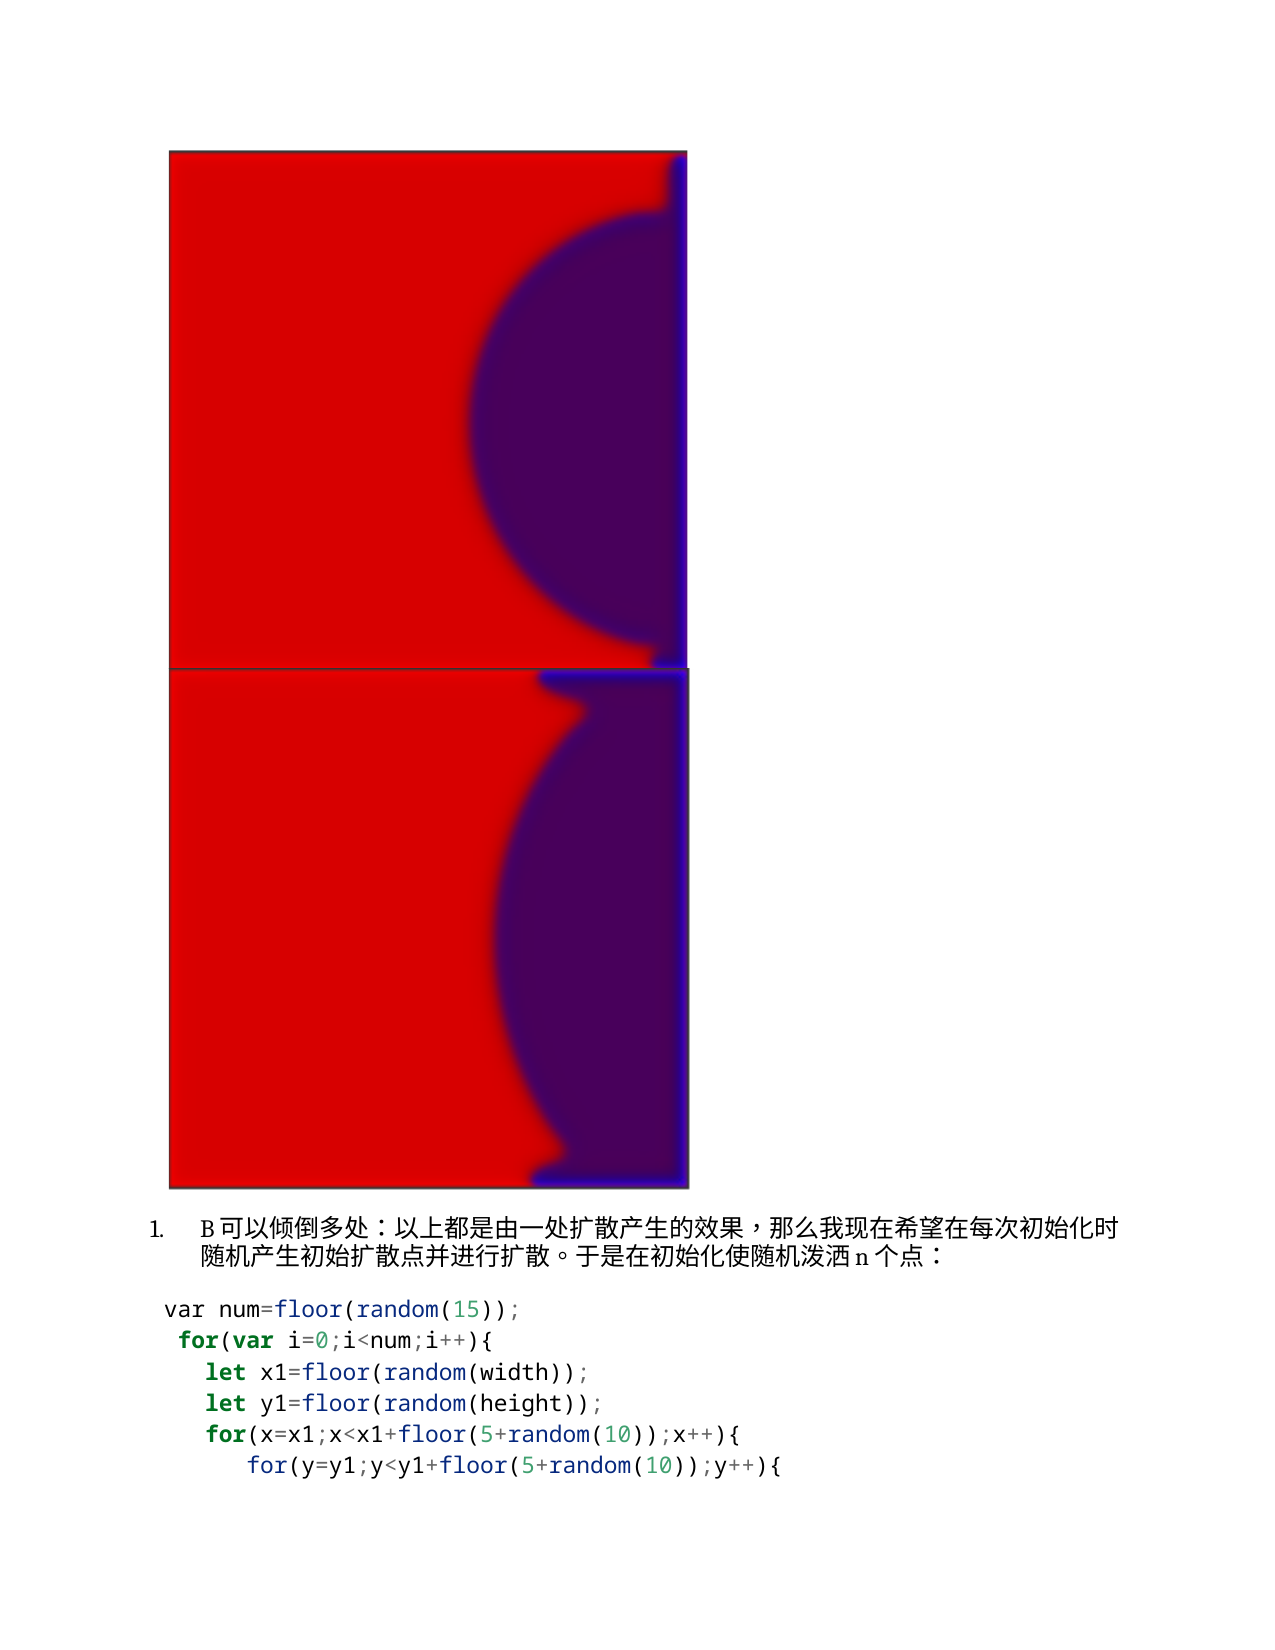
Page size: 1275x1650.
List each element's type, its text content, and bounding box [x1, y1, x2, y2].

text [150, 1293, 1125, 1480]
picture [168, 150, 694, 1196]
list B可以倾倒多处：以上都是由一处扩散产生的效果，那么我现在希望在每次初始化时随机产生初始扩散点并进行扩散。于是在初始化使随机泼洒n个点： [150, 1214, 1125, 1272]
